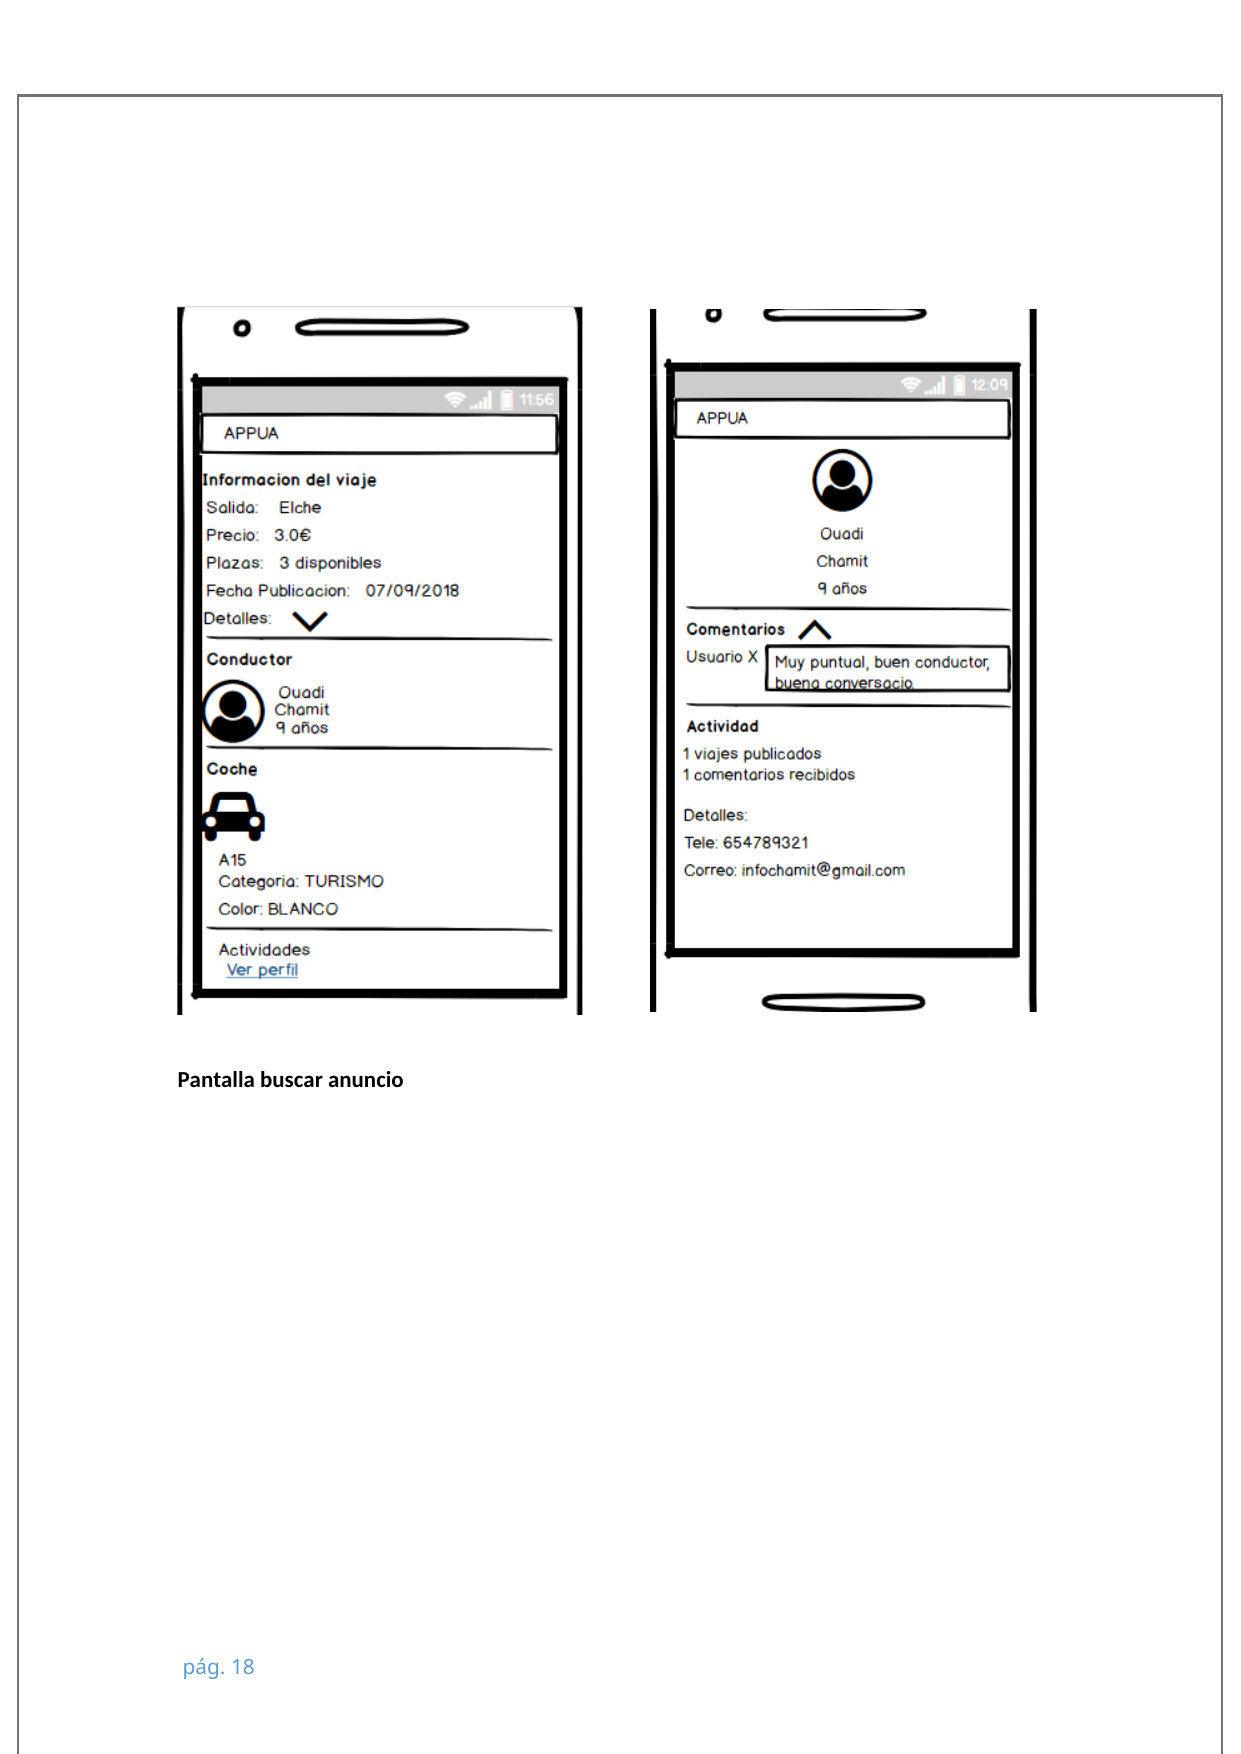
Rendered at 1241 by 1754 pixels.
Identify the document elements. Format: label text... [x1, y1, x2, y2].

text Pantalla buscar anuncio [177, 837, 1063, 1094]
picture [177, 306, 583, 1015]
picture [650, 309, 1037, 1012]
